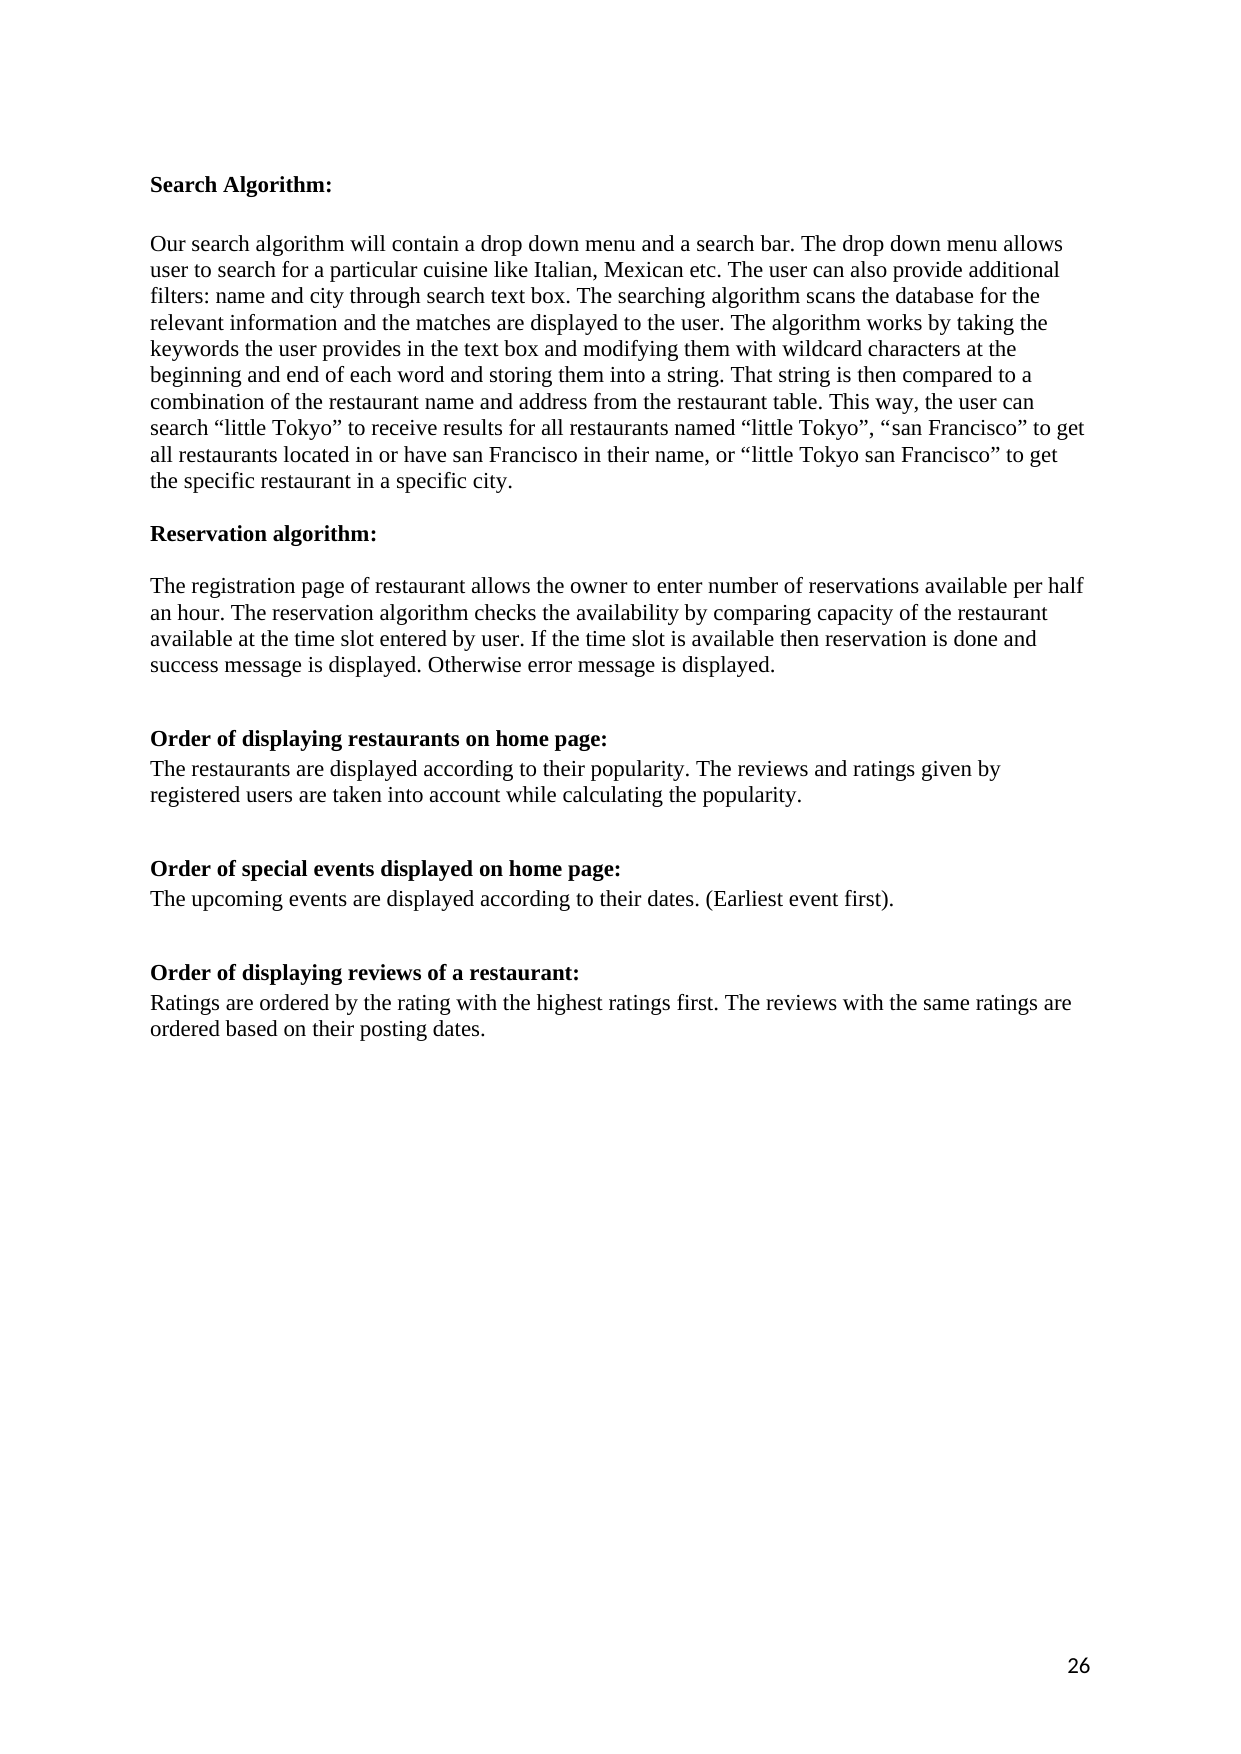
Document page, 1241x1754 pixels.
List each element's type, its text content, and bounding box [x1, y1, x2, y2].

text Our search algorithm will contain a drop down menu and a search bar. The drop down menu allows user to search for a particular cuisine like Italian, Mexican etc. The user can also provide additional filters: name and city through search text box. The searching algorithm scans the database for the relevant information and the matches are displayed to the user. The algorithm works by taking the keywords the user provides in the text box and modifying them with wildcard characters at the beginning and end of each word and storing them into a string. That string is then compared to a combination of the restaurant name and address from the restaurant table. This way, the user can search “little Tokyo” to receive results for all restaurants named “little Tokyo”, “san Francisco” to get all restaurants located in or have san Francisco in their name, or “little Tokyo san Francisco” to get the specific restaurant in a specific city. [150, 230, 1090, 493]
subtitle Order of special events displayed on home page: [150, 855, 1090, 881]
text Reservation algorithm: [150, 520, 1090, 546]
text Ratings are ordered by the rating with the highest ratings first. The reviews with the same ratings are ordered based on their posting dates. [150, 989, 1090, 1042]
subtitle Order of displaying restaurants on home page: [150, 725, 1090, 751]
text The restaurants are displayed according to their popularity. The reviews and ratings given by registered users are taken into account while calculating the popularity. [150, 755, 1090, 808]
subtitle Search Algorithm: [150, 171, 1090, 197]
text The upcoming events are displayed according to their dates. (Earliest event first). [150, 885, 1090, 912]
subtitle Order of displaying reviews of a restaurant: [150, 959, 1090, 985]
text The registration page of restaurant allows the owner to enter number of reservations available per half an hour. The reservation algorithm checks the availability by comparing capacity of the restaurant available at the time slot entered by user. If the time slot is available then reservation is done and success message is displayed. Otherwise error message is displayed. [150, 572, 1090, 678]
